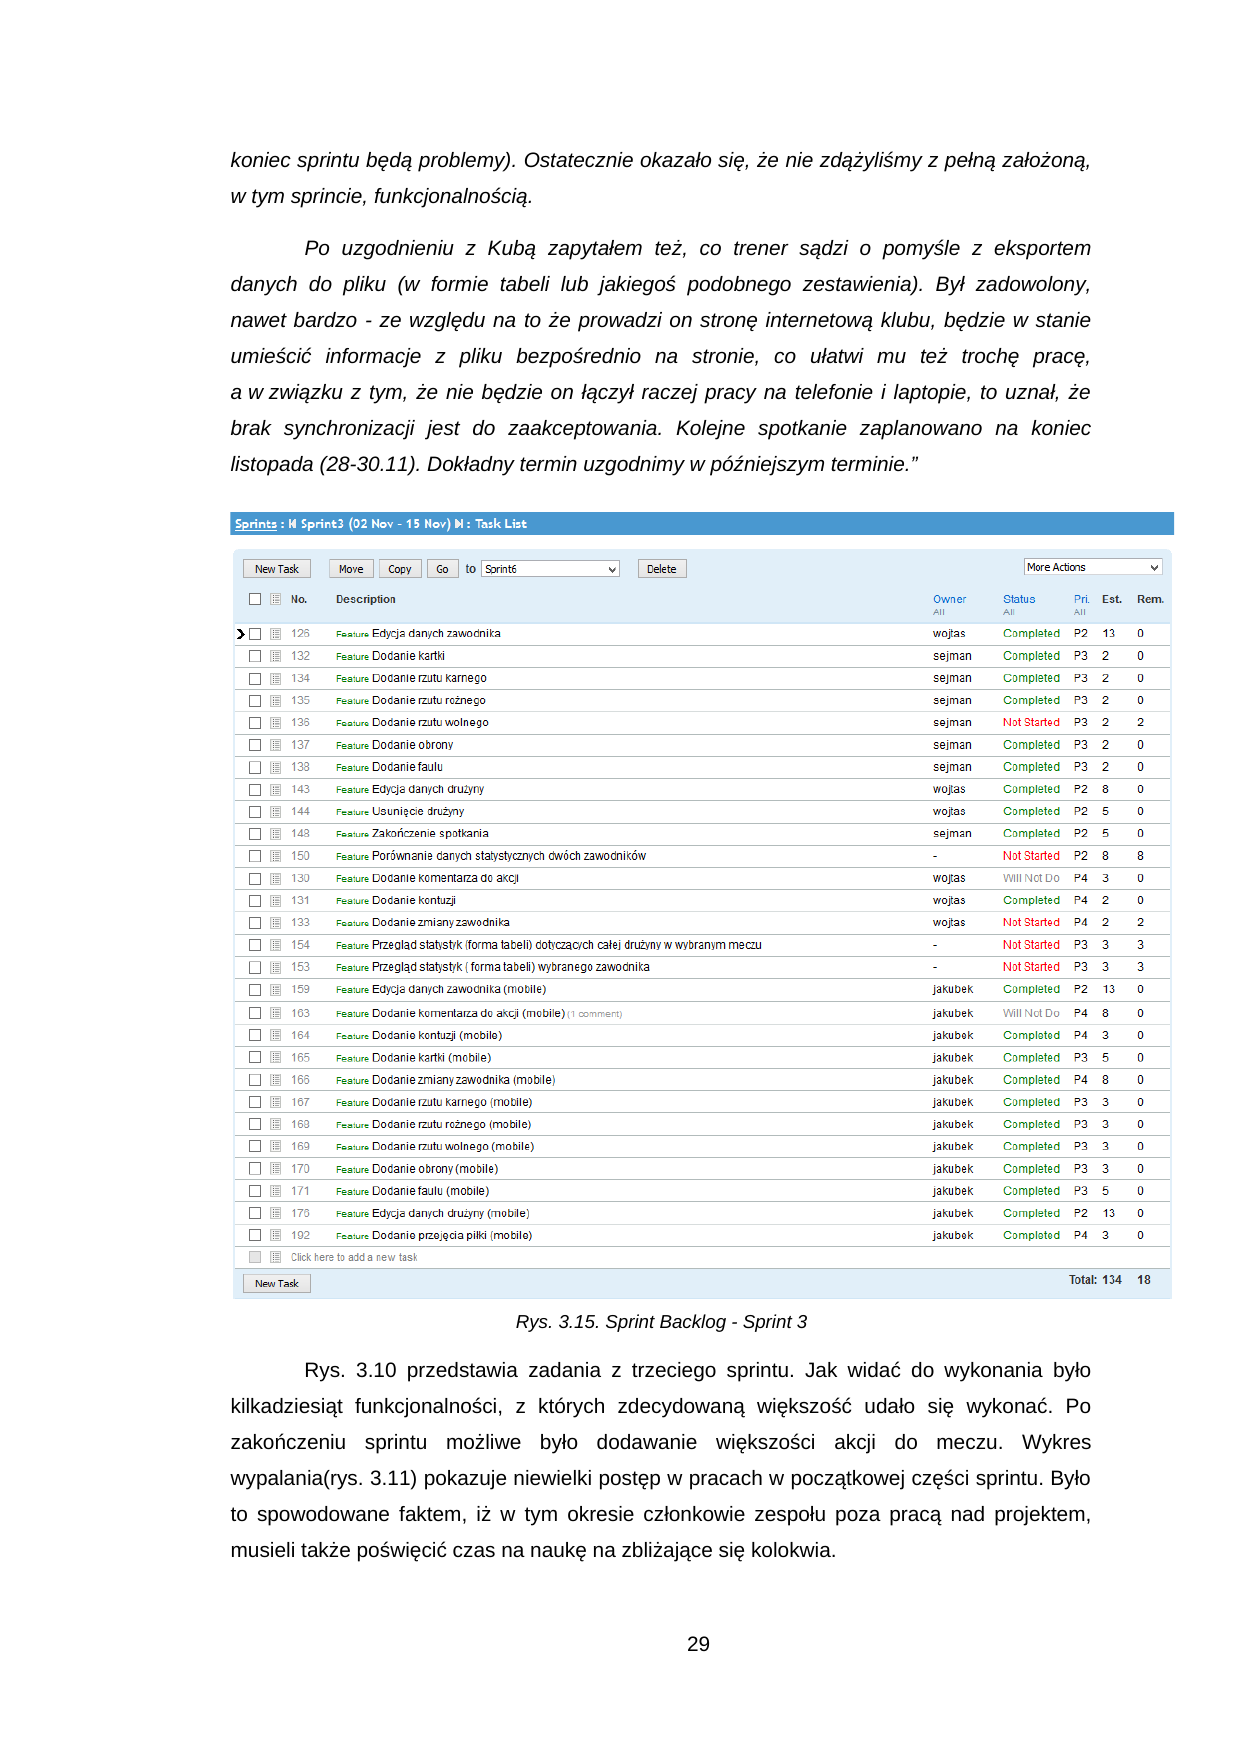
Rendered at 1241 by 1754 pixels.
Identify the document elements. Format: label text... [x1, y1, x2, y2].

text Rys. 3.10 przedstawia zadania z trzeciego sprintu. Jak widać do wykonania było kilkadziesiąt funkcjonalności, z których zdecydowaną większość udało się wykonać. Po zakończeniu sprintu możliwe było dodawanie większości akcji do meczu. Wykres wypalania(rys. 3.11) pokazuje niewielki postęp w pracach w początkowej części sprintu. Było to spowodowane faktem, iż w tym okresie członkowie zespołu poza pracą nad projektem, musieli także poświęcić czas na naukę na zbliżające się kolokwia. [230, 1358, 1092, 1561]
picture [230, 512, 1175, 1299]
text Po uzgodnieniu z Kubą zapytałem też, co trener sądzi o pomyśle z eksportem danych do pliku (w formie tabeli lub jakiegoś podobnego zestawienia). Był zadowolony, nawet bardzo - ze względu na to że prowadzi on stronę internetową klubu, będzie w stanie umieścić informacje z pliku bezpośrednio na stronie, co ułatwi mu też trochę pracę, a w związku z tym, że nie będzie on łączył raczej pracy na telefonie i laptopie, to uznał, że brak synchronizacji jest do zaakceptowania. Kolejne spotkanie zaplanowano na koniec listopada (28-30.11). Dokładny termin uzgodnimy w późniejszym terminie.” [230, 236, 1092, 476]
